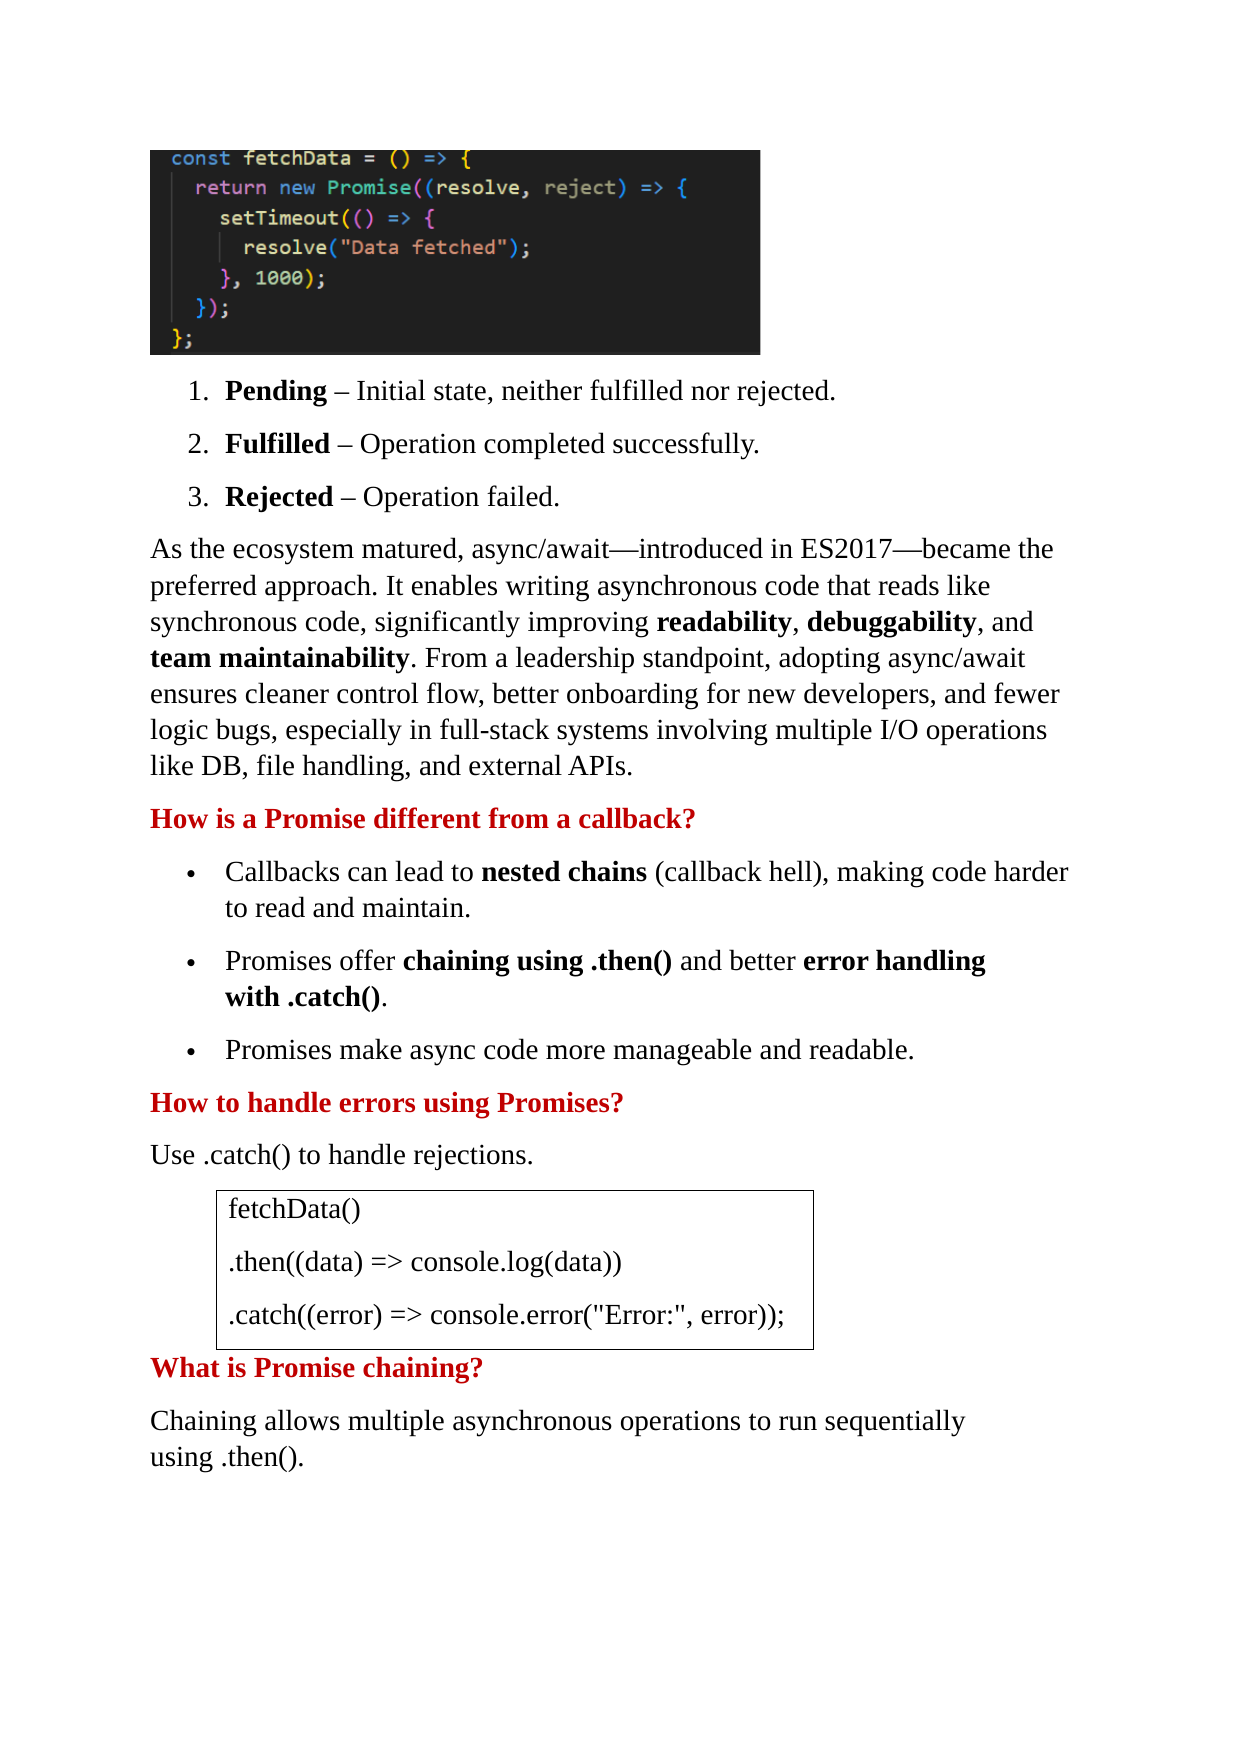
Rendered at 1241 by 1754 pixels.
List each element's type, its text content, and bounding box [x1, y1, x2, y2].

text What is Promise chaining? [150, 1350, 1090, 1384]
text Use .catch() to handle rejections. [150, 1137, 1090, 1171]
list Rejected – Operation failed. [187, 479, 1090, 512]
list Promises offer chaining using .then() and better error handling with .catch(). [187, 943, 1090, 1013]
table_header fetchData() .then((data) => console.log(data)) .catch((error) => console.error("Error:", error)); [217, 1191, 813, 1349]
picture [150, 150, 761, 355]
text How is a Promise different from a callback? [150, 801, 1090, 835]
list Callbacks can lead to nested chains (callback hell), making code harder to read and maintain. [187, 854, 1090, 924]
list Pending – Initial state, neither fulfilled nor rejected. [187, 373, 1090, 407]
text Chaining allows multiple asynchronous operations to run sequentially using .then(). [150, 1403, 1090, 1473]
text As the ecosystem matured, async/await—introduced in ES2017—became the preferred approach. It enables writing asynchronous code that reads like synchronous code, significantly improving readability, debuggability, and team maintainability. From a leadership standpoint, adopting async/await ensures cleaner control flow, better onboarding for new developers, and fewer logic bugs, especially in full-stack systems involving multiple I/O operations like DB, file handling, and external APIs. [150, 531, 1090, 782]
list Promises make async code more manageable and readable. [187, 1032, 1090, 1065]
list Fulfilled – Operation completed successfully. [187, 426, 1090, 459]
text How to handle errors using Promises? [150, 1085, 1090, 1118]
